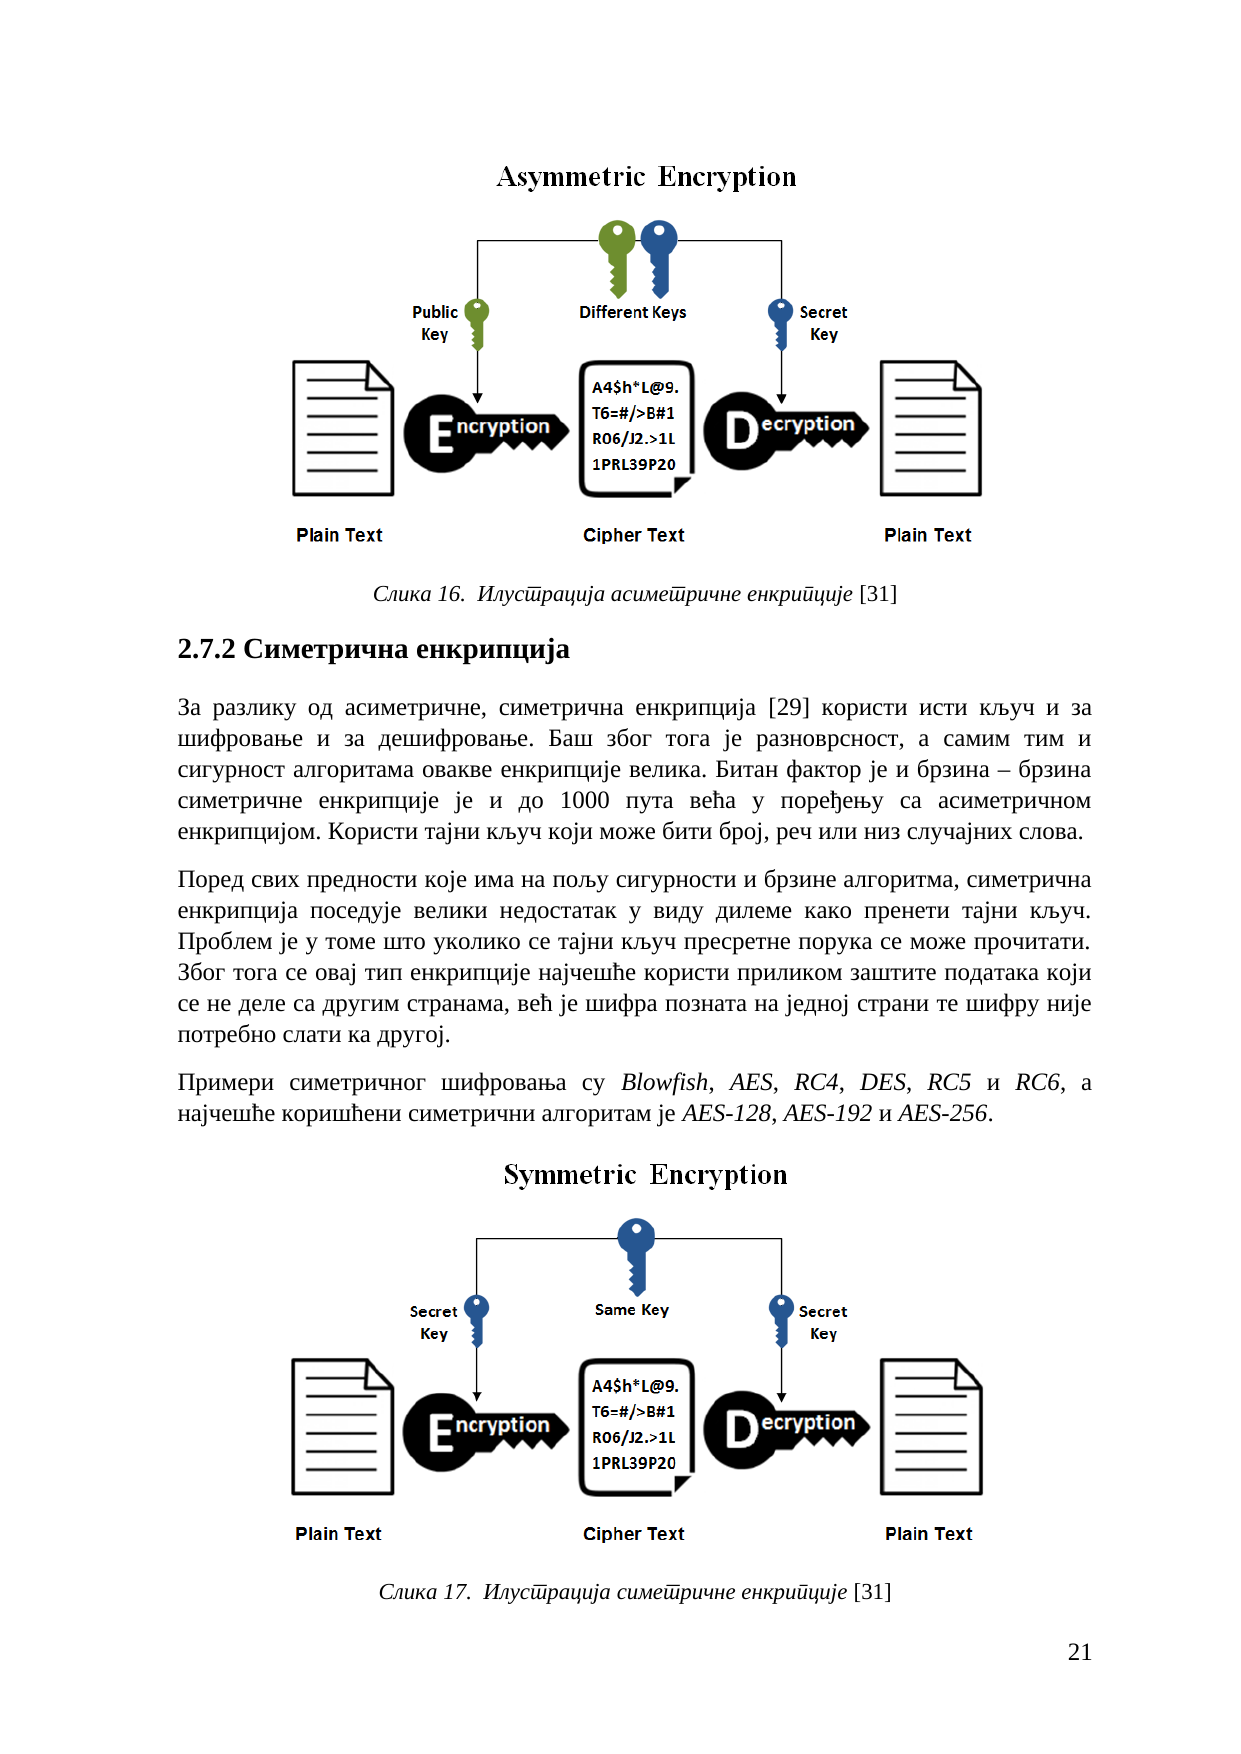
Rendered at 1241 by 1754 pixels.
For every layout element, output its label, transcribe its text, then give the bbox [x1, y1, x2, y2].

text Слика 17. Илустрација симетричне енкрипције [31] [177, 1578, 1092, 1605]
text Слика 16. Илустрација асиметричне енкрипције [31] [177, 580, 1092, 606]
text За разлику од асиметричне, симетрична енкрипција [29] користи исти кључ и за шифровање и за дешифровање. Баш због тога је разноврсност, а самим тим и сигурност алгоритама овакве енкрипције велика. Битан фактор је и брзина – брзина симетричне енкрипције је и до 1000 пута већа у поређењу са асиметричном енкрипцијом. Користи тајни кључ који може бити број, реч или низ случајних слова. [177, 692, 1092, 845]
text Поред свих предности које има на пољу сигурности и брзине алгоритма, симетрична енкрипција поседује велики недостатак у виду дилеме како пренети тајни кључ. Проблем је у томе што уколико се тајни кључ пресретне порука се може прочитати. Због тога се овај тип енкрипције најчешће користи приликом заштите података који се не деле са другим странама, већ је шифра позната на једној страни те шифру није потребно слати ка другој. [177, 864, 1092, 1048]
subtitle 2.7.2 Симетрична енкрипција [177, 631, 1092, 665]
text Примери симетричног шифровања су Blowfish, AES, RC4, DES, RC5 и RC6, а најчешће коришћени симетрични алгоритам је AES-128, AES-192 и AES-256. [177, 1067, 1092, 1127]
picture [256, 1145, 1014, 1560]
picture [257, 147, 1013, 561]
